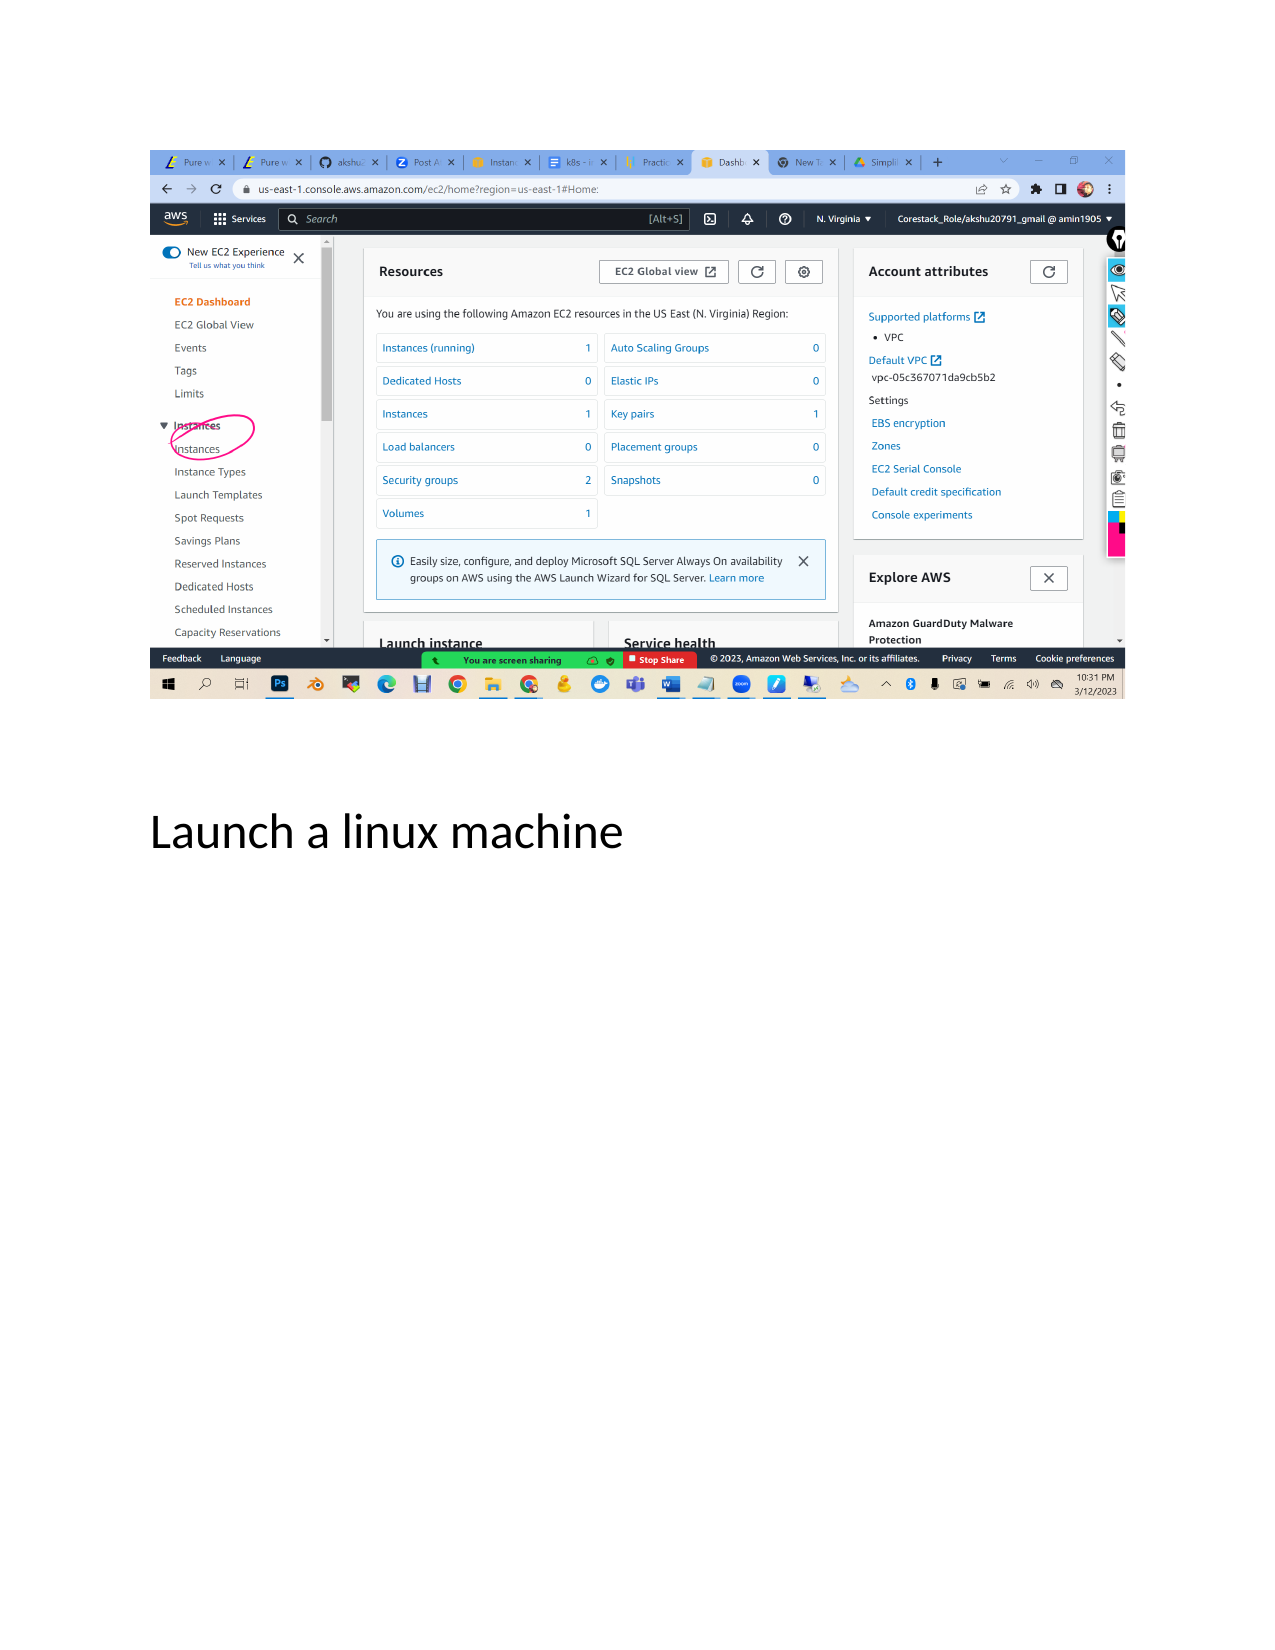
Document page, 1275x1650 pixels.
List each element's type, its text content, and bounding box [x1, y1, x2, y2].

picture [150, 150, 1125, 699]
text Launch a linux machine [150, 800, 1125, 861]
